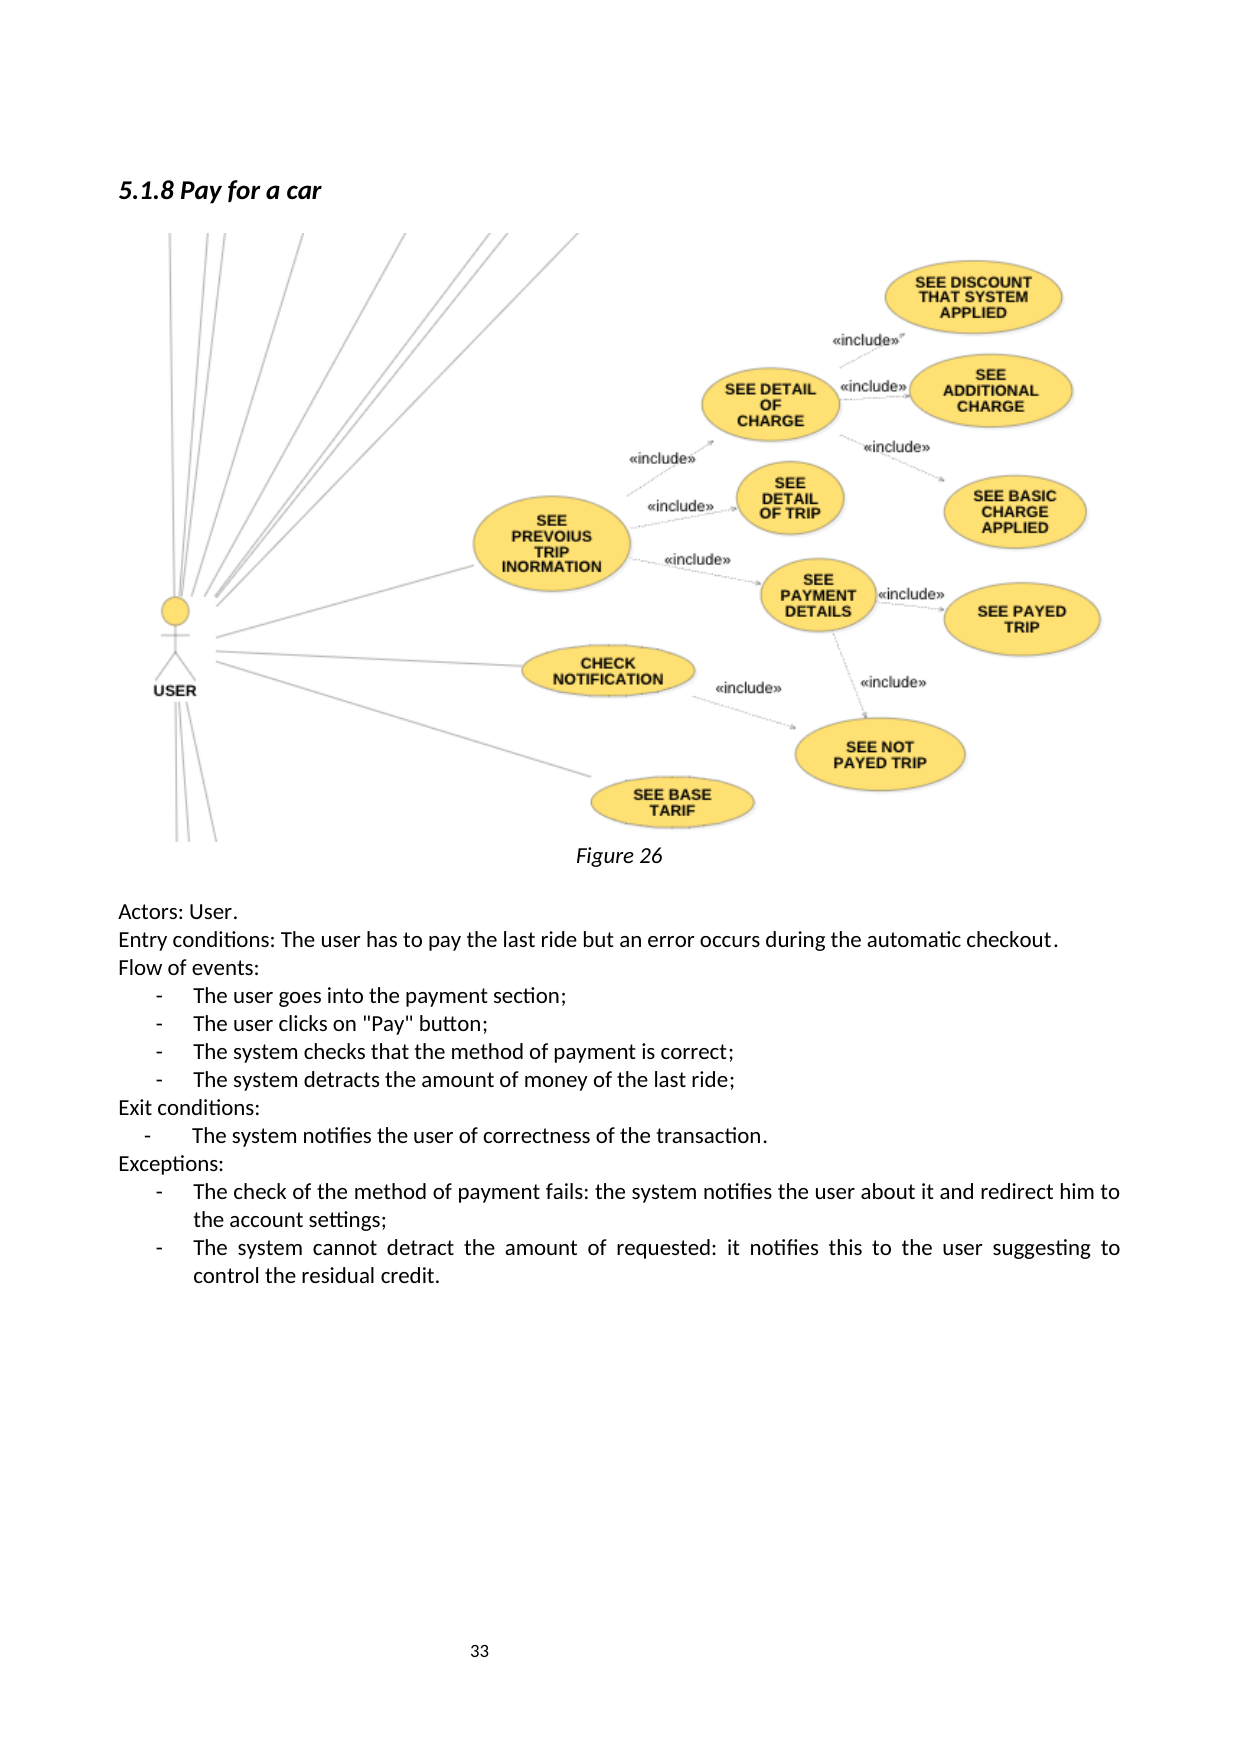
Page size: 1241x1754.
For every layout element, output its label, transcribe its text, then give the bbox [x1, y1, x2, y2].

list The system checks that the method of payment is correct; [156, 1037, 1122, 1065]
text - The system notifies the user of correctness of the transaction. [118, 1121, 1122, 1149]
text Exit conditions: [118, 1093, 1122, 1121]
subtitle 5.1.8 Pay for a car [118, 173, 1122, 206]
text Exceptions: [118, 1149, 1122, 1177]
text Entry conditions: The user has to pay the last ride but an error occurs during the automatic checkout. [118, 925, 1122, 953]
text Figure 26 [118, 842, 1122, 869]
text Flow of events: [118, 953, 1122, 981]
list The system cannot detract the amount of requested: it notifies this to the user suggesting to control the residual credit. [156, 1233, 1122, 1289]
list The user goes into the payment section; [156, 981, 1122, 1009]
list The check of the method of payment fails: the system notifies the user about it and redirect him to the account settings; [156, 1177, 1122, 1233]
text Actors: User. [118, 897, 1122, 925]
list The system detracts the amount of money of the last ride; [156, 1065, 1122, 1093]
picture [118, 233, 1123, 842]
list The user clicks on "Pay" button; [156, 1009, 1122, 1037]
